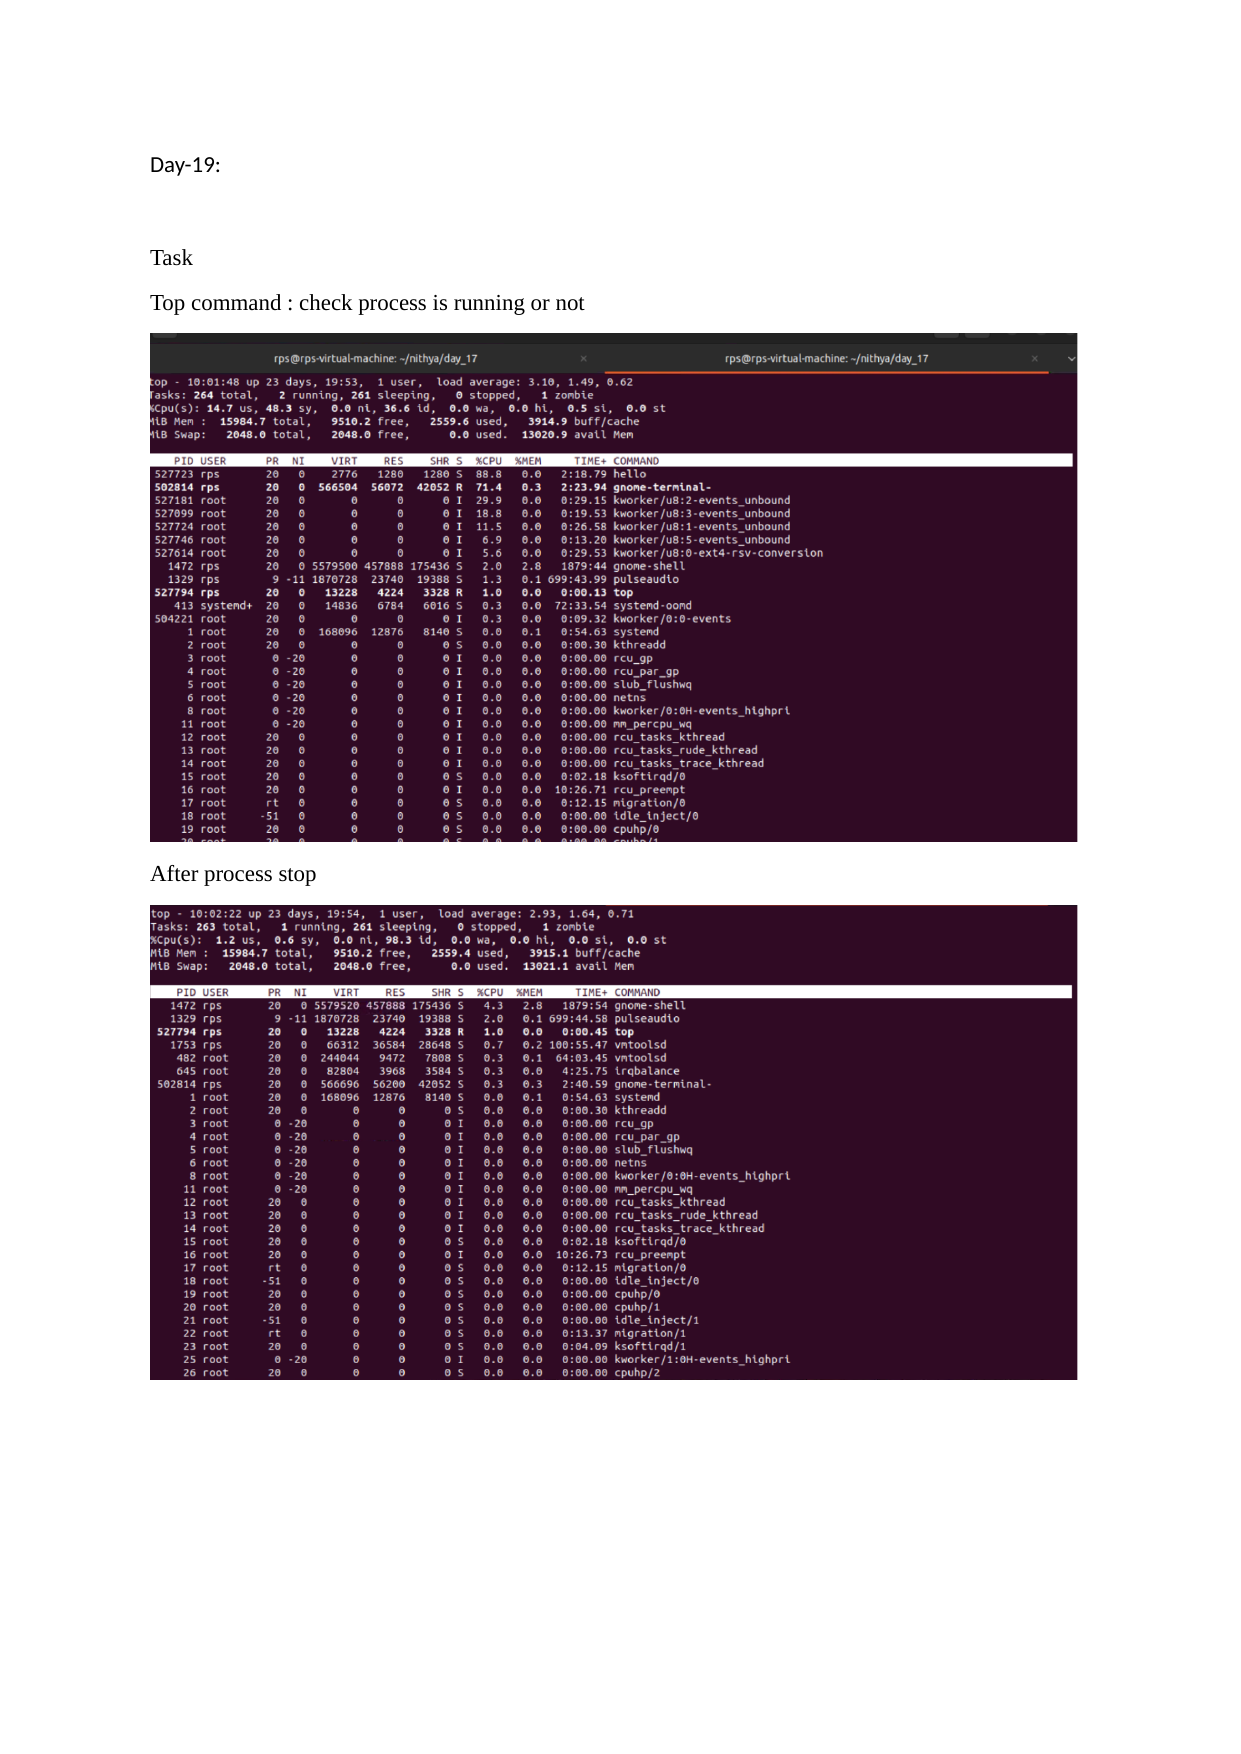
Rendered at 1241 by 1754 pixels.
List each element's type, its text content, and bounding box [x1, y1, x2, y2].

text After process stop [150, 860, 1090, 887]
picture [150, 905, 1078, 1380]
text Top command : check process is running or not [150, 289, 1090, 315]
picture [150, 333, 1078, 842]
text Task [150, 244, 1090, 270]
text Day-19: [150, 150, 1090, 178]
